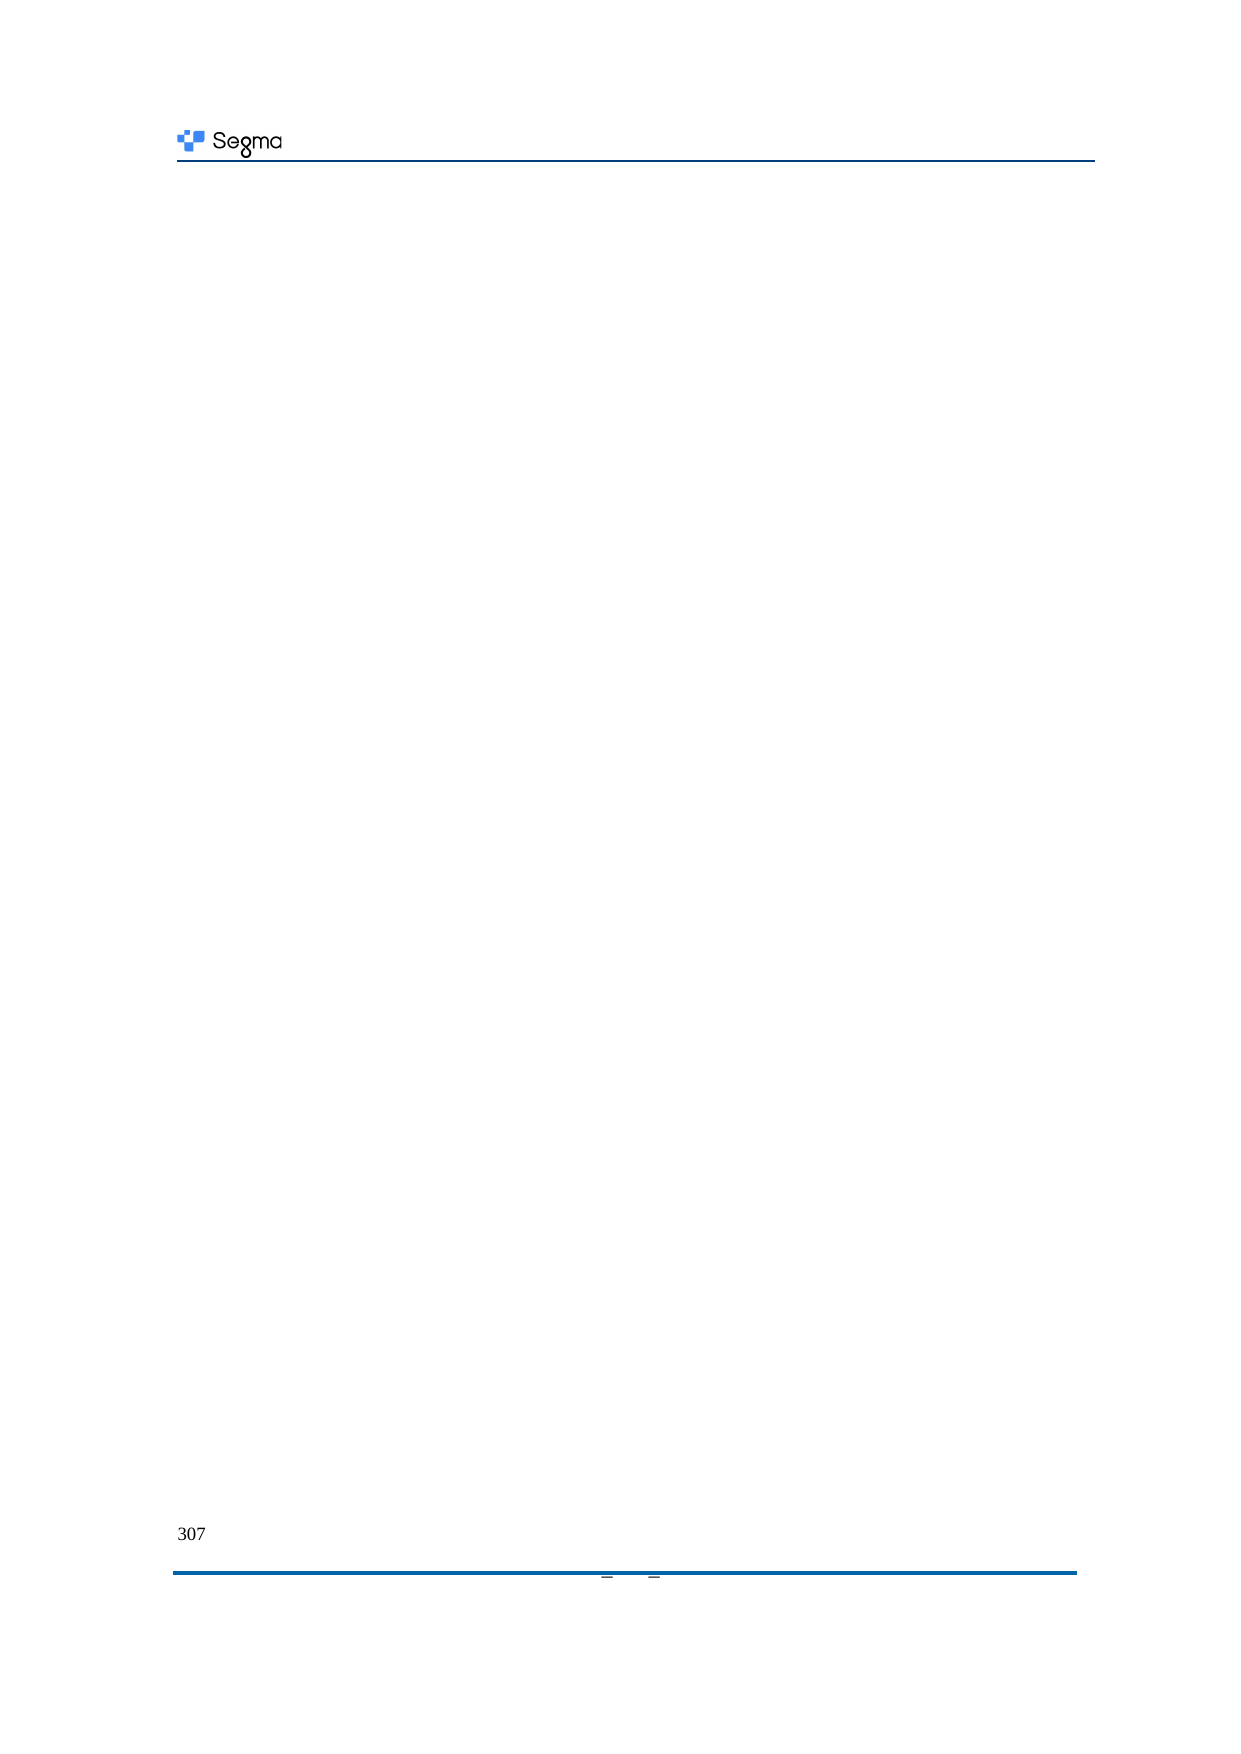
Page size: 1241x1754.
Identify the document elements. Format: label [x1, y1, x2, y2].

picture [177, 130, 282, 158]
